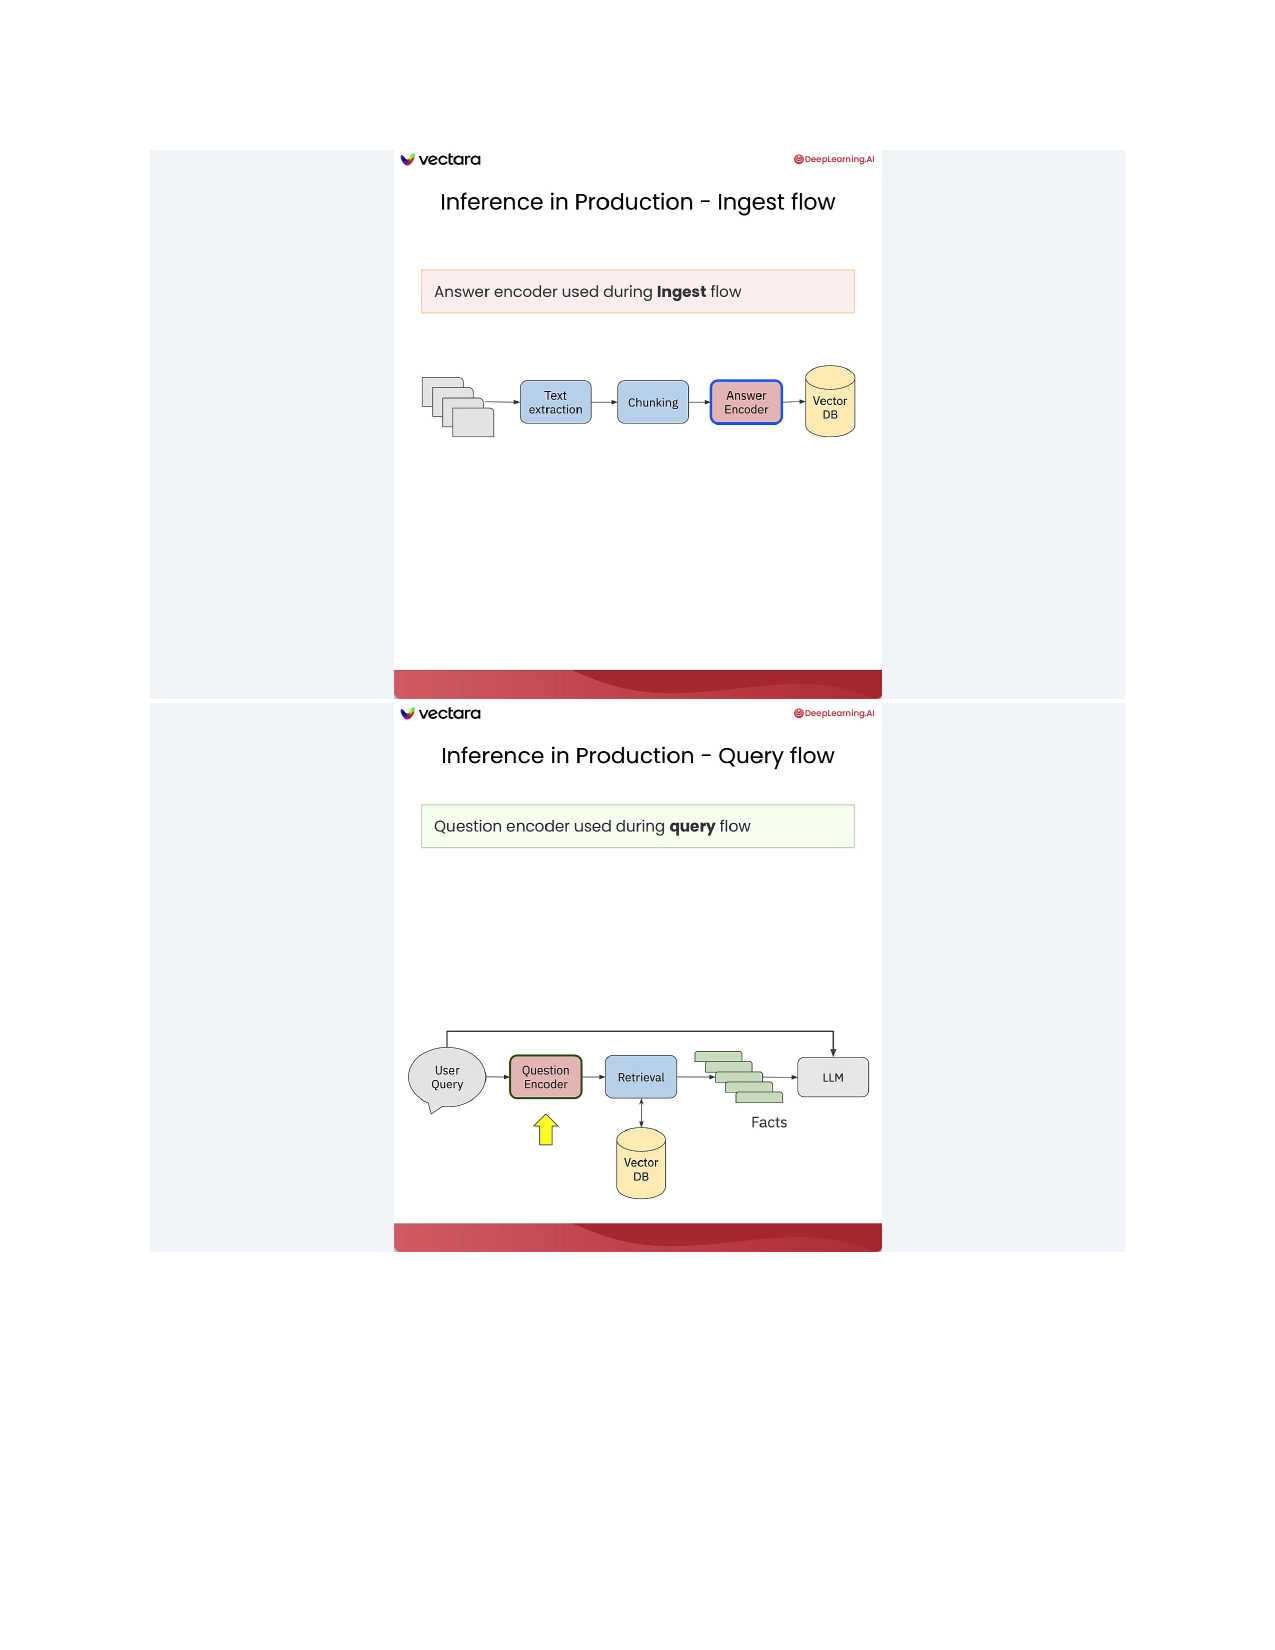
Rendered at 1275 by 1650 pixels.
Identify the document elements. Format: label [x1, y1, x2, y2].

picture [150, 150, 1125, 699]
picture [150, 703, 1125, 1252]
